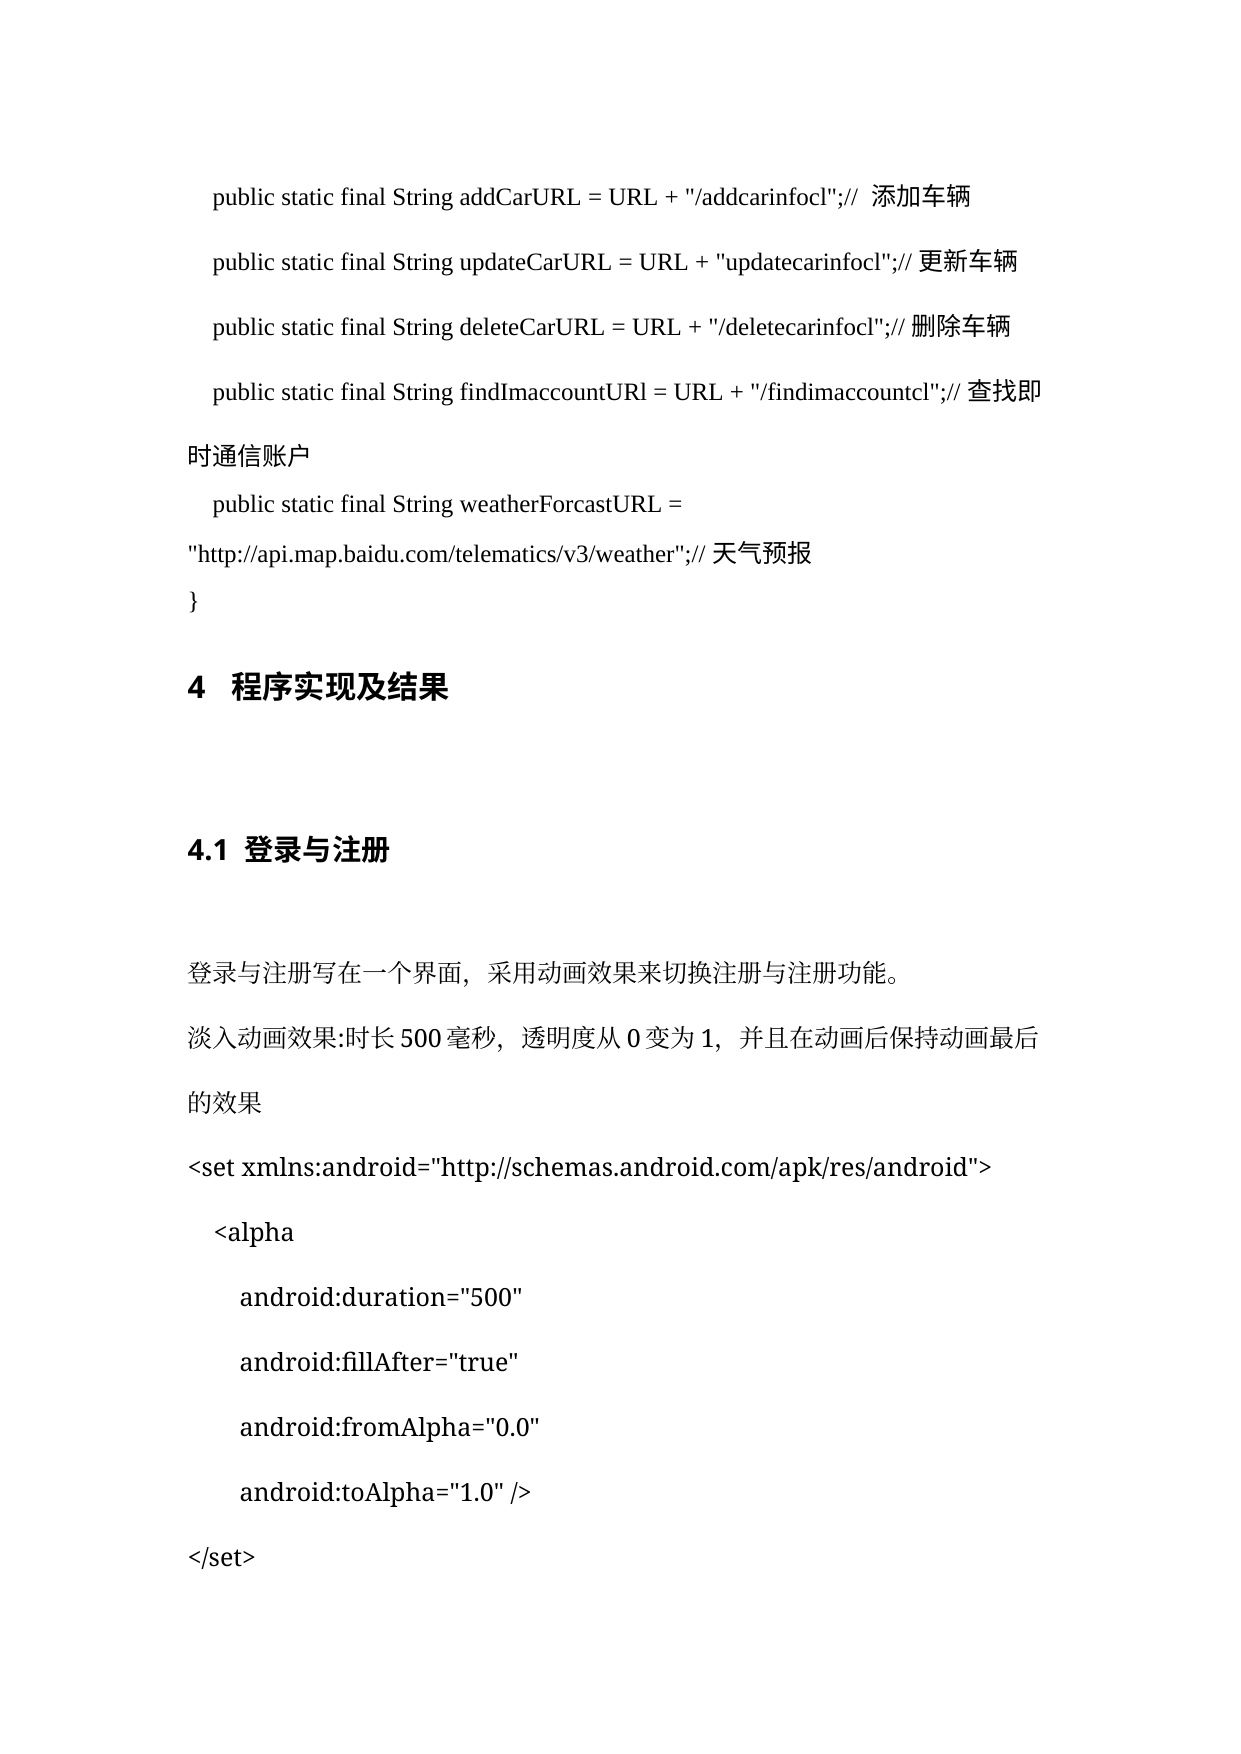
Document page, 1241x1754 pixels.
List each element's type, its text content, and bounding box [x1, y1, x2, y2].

text 登录与注册写在一个界面，采用动画效果来切换注册与注册功能。 [187, 939, 1053, 1004]
subtitle 4.1 登录与注册 [187, 816, 1053, 881]
text android:fillAfter="true" [187, 1329, 1053, 1394]
text <alpha [187, 1199, 1053, 1264]
text android:fromAlpha="0.0" [187, 1394, 1053, 1459]
text 淡入动画效果:时长500毫秒，透明度从0变为1，并且在动画后保持动画最后的效果 [187, 1004, 1053, 1134]
text public static final String findImaccountURl = URL + "/findimaccountcl";// 查找即时通信账户 [187, 357, 1053, 487]
text public static final String deleteCarURL = URL + "/deletecarinfocl";// 删除车辆 [187, 292, 1053, 357]
text </set> [187, 1524, 1053, 1589]
text public static final String updateCarURL = URL + "updatecarinfocl";// 更新车辆 [187, 227, 1053, 292]
text android:duration="500" [187, 1264, 1053, 1329]
subtitle 4 程序实现及结果 [187, 652, 1053, 717]
text android:toAlpha="1.0" /> [187, 1459, 1053, 1524]
text public static final String weatherForcastURL = "http://api.map.baidu.com/telematics/v3/weather";// 天气预报 [187, 487, 1053, 584]
text <set xmlns:android="http://schemas.android.com/apk/res/android"> [187, 1134, 1053, 1199]
text public static final String addCarURL = URL + "/addcarinfocl";// 添加车辆 [187, 162, 1053, 227]
text } [187, 584, 1053, 617]
